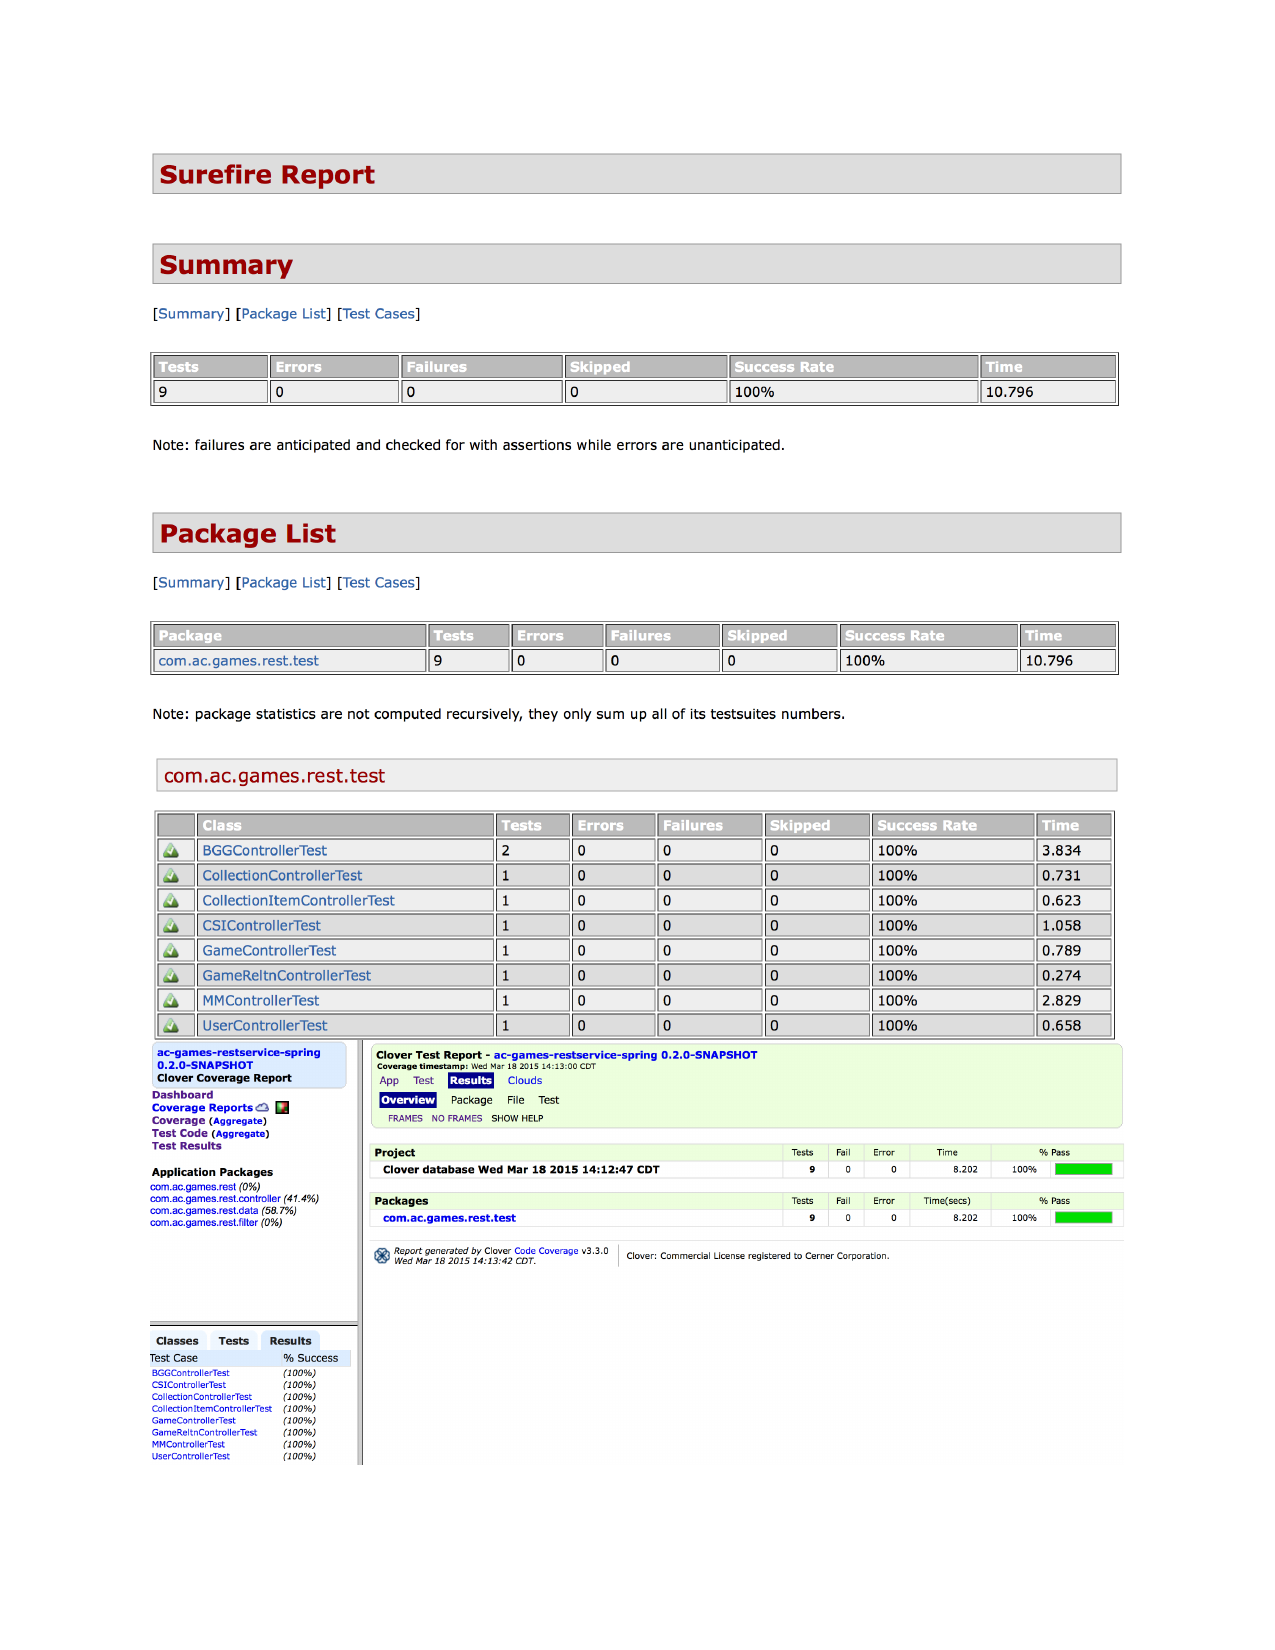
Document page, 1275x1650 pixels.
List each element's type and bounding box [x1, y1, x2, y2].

picture [150, 150, 1126, 1465]
